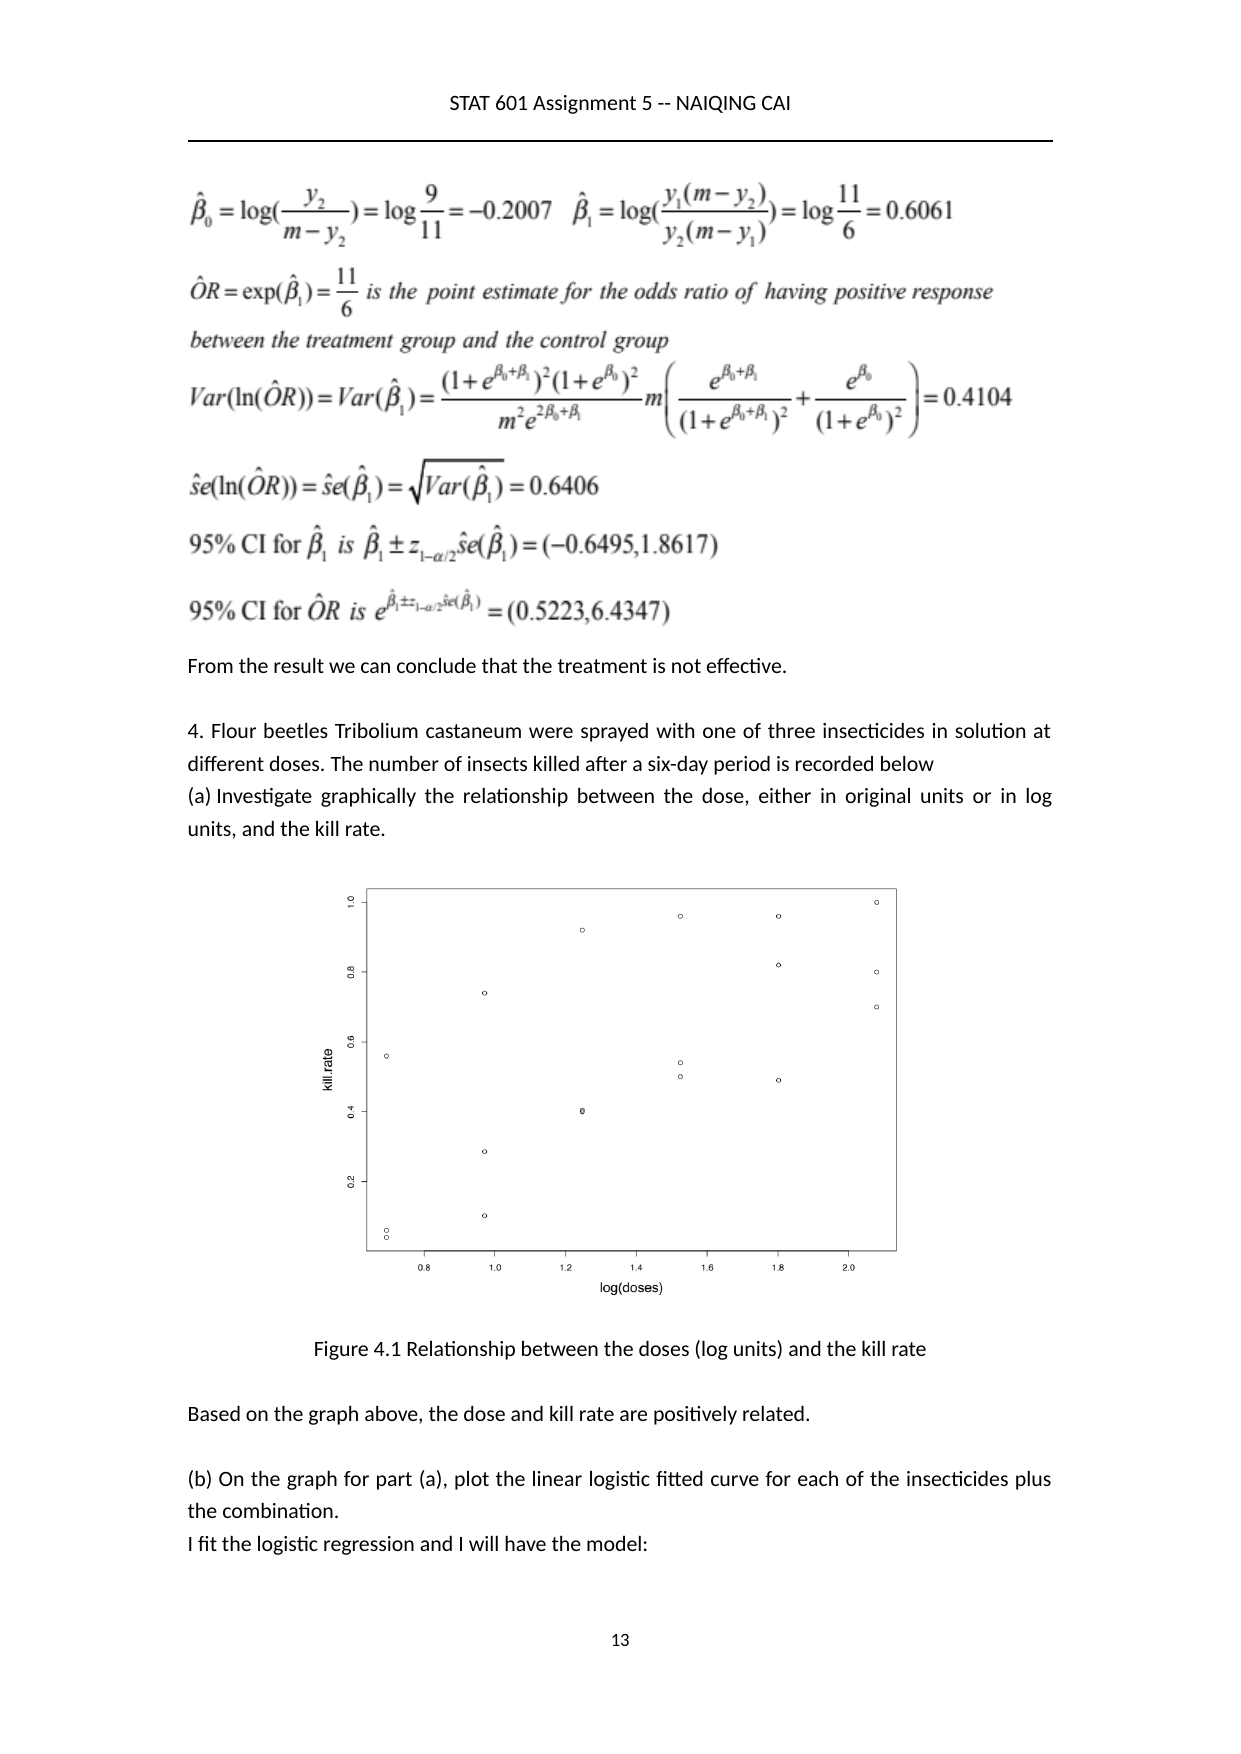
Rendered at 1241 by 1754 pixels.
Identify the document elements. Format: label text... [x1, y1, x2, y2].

text Based on the graph above, the dose and kill rate are positively related. [187, 1397, 1053, 1429]
text I fit the logistic regression and I will have the model: [187, 1527, 1053, 1559]
text Figure 4.1 Relationship between the doses (log units) and the kill rate [187, 1332, 1053, 1364]
text (b) On the graph for part (a), plot the linear logistic fitted curve for each of the insecticides plus the combination. [187, 1462, 1053, 1527]
text (a) Investigate graphically the relationship between the dose, either in original units or in log units, and the kill rate. [187, 779, 1053, 844]
text From the result we can conclude that the treatment is not effective. [187, 649, 1053, 682]
text 4. Flour beetles Tribolium castaneum were sprayed with one of three insecticides in solution at different doses. The number of insects killed after a six-day period is recorded below [187, 714, 1053, 779]
